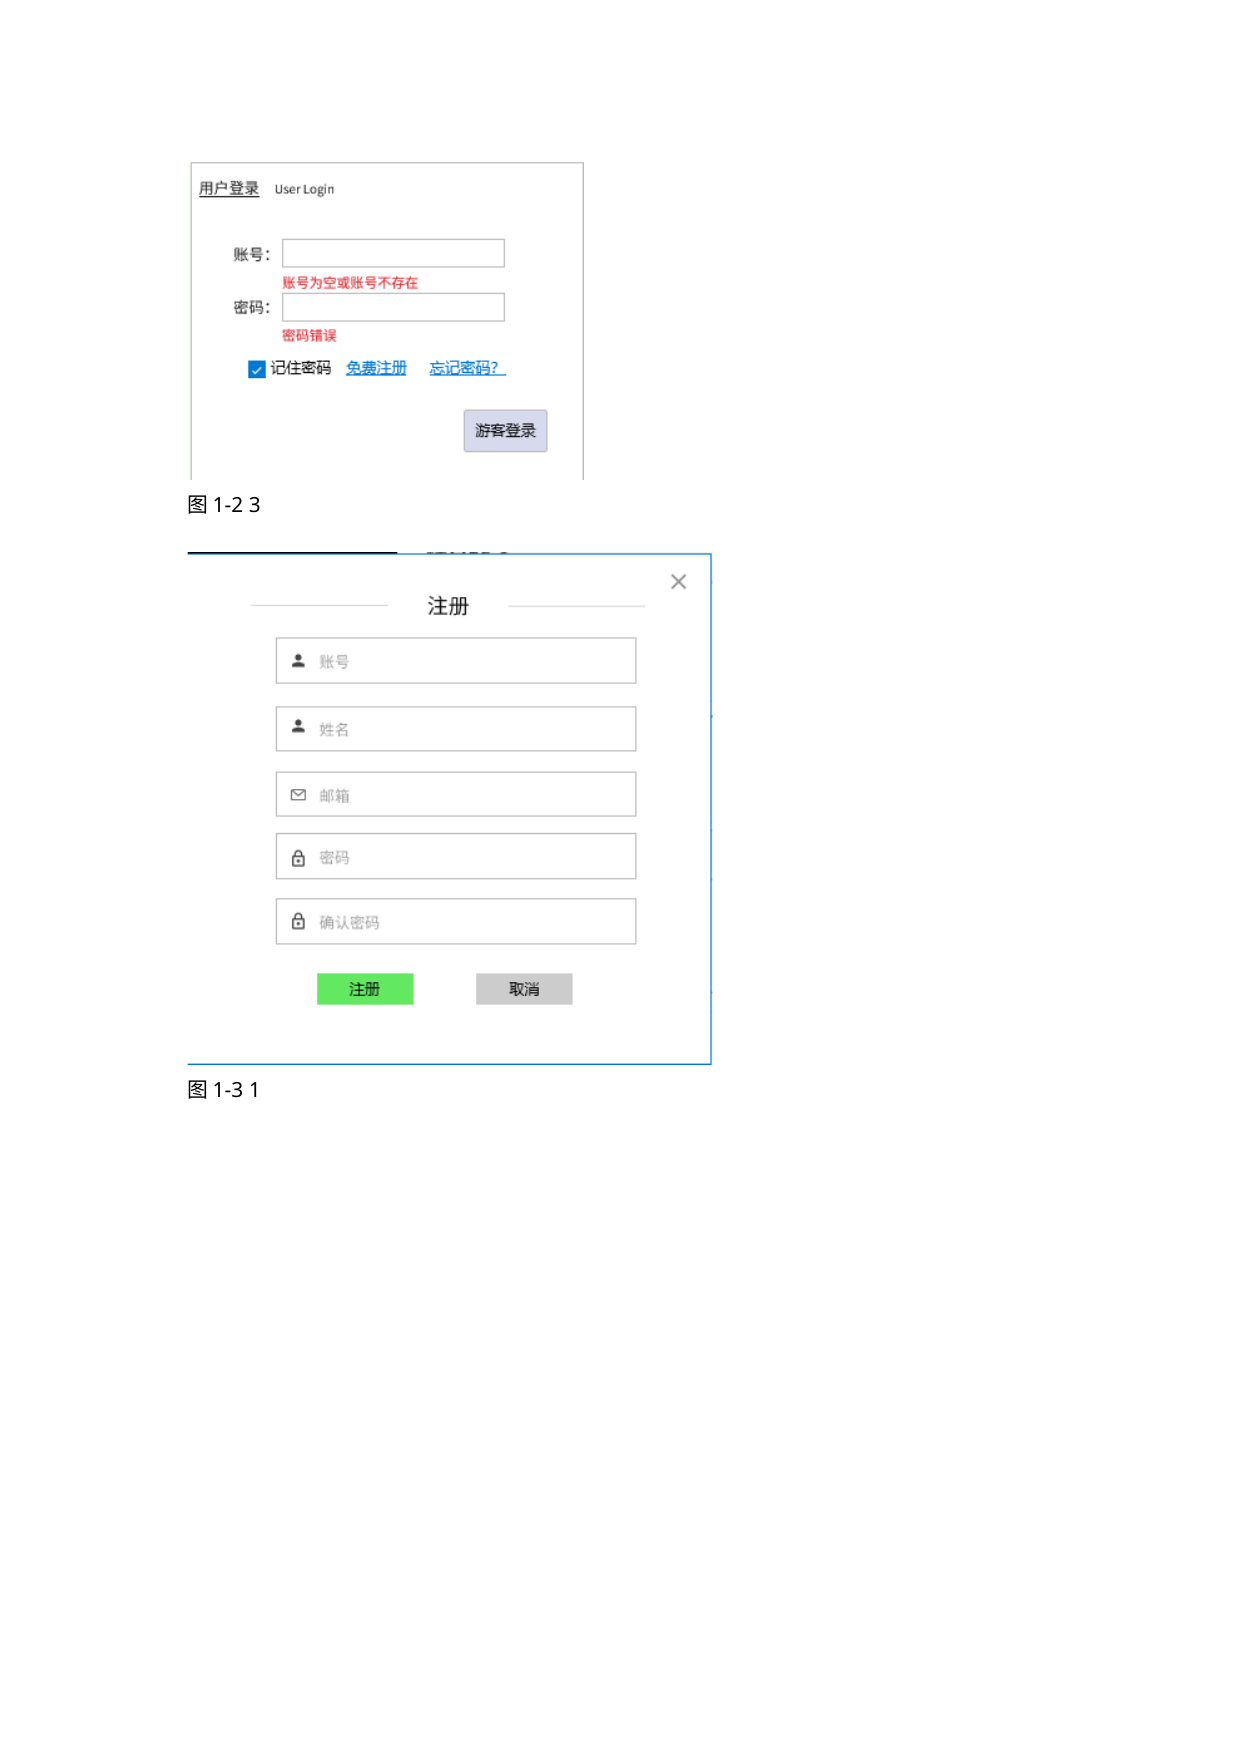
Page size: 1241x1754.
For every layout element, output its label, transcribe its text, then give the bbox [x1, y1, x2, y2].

text 图1-2 3 [187, 487, 1053, 519]
text 图1-3 1 [187, 1072, 1053, 1104]
picture [187, 552, 713, 1065]
picture [187, 162, 584, 480]
